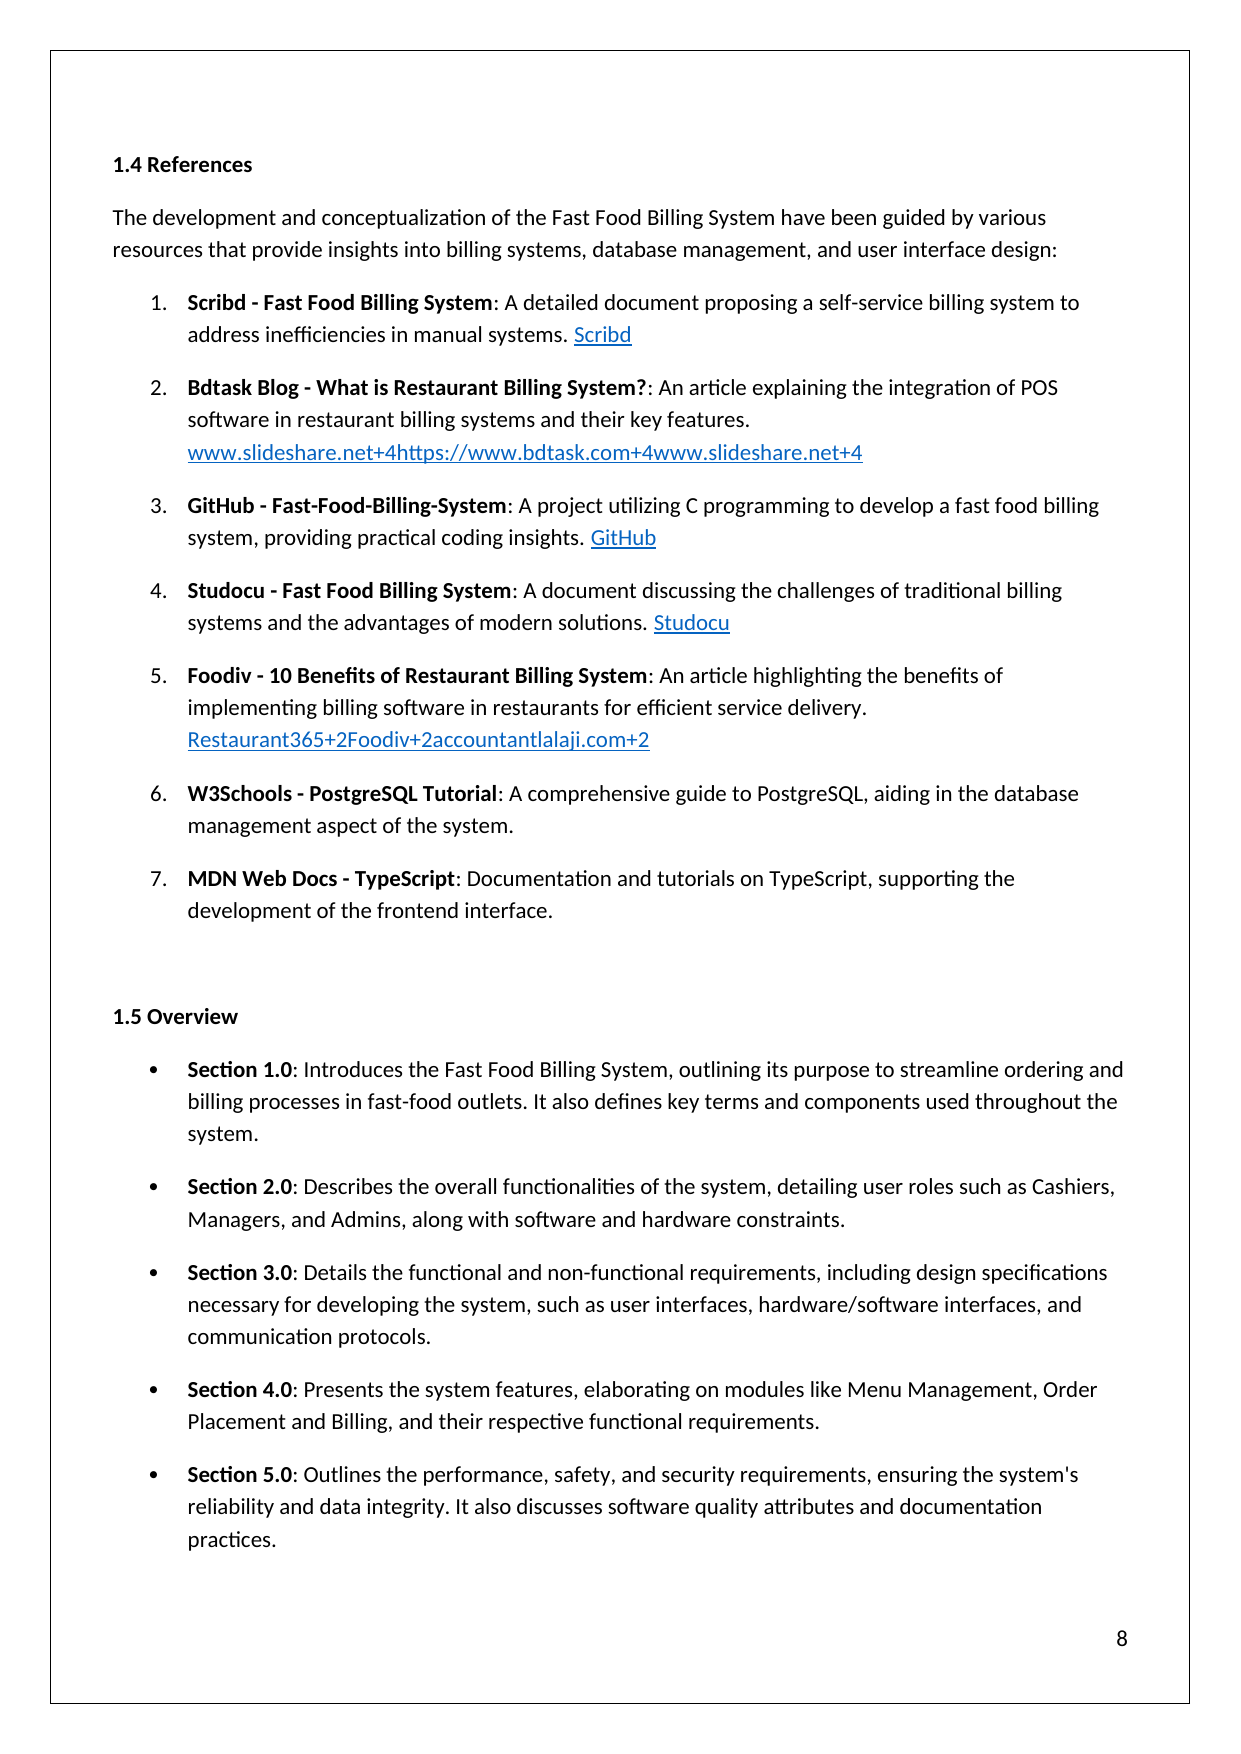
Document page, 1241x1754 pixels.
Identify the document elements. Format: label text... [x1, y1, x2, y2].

list W3Schools - PostgreSQL Tutorial: A comprehensive guide to PostgreSQL, aiding in the database management aspect of the system.​ [150, 779, 1128, 839]
list Bdtask Blog - What is Restaurant Billing System?: An article explaining the integration of POS software in restaurant billing systems and their key features. ​www.slideshare.net+4https://www.bdtask.com+4www.slideshare.net+4 [150, 373, 1128, 466]
text 1.5 Overview [112, 1002, 1128, 1030]
list Studocu - Fast Food Billing System: A document discussing the challenges of traditional billing systems and the advantages of modern solutions. ​Studocu [150, 576, 1128, 636]
list MDN Web Docs - TypeScript: Documentation and tutorials on TypeScript, supporting the development of the frontend interface.​ [150, 864, 1128, 924]
text 1.4 References [112, 150, 1128, 178]
text The development and conceptualization of the Fast Food Billing System have been guided by various resources that provide insights into billing systems, database management, and user interface design: [112, 203, 1128, 263]
list Section 4.0: Presents the system features, elaborating on modules like Menu Management, Order Placement and Billing, and their respective functional requirements.​ [150, 1375, 1128, 1435]
list Section 5.0: Outlines the performance, safety, and security requirements, ensuring the system's reliability and data integrity. It also discusses software quality attributes and documentation practices.​ [150, 1460, 1128, 1553]
list Scribd - Fast Food Billing System: A detailed document proposing a self-service billing system to address inefficiencies in manual systems. ​Scribd [150, 288, 1128, 348]
list Section 3.0: Details the functional and non-functional requirements, including design specifications necessary for developing the system, such as user interfaces, hardware/software interfaces, and communication protocols.​ [150, 1258, 1128, 1350]
list Foodiv - 10 Benefits of Restaurant Billing System: An article highlighting the benefits of implementing billing software in restaurants for efficient service delivery. ​Restaurant365+2Foodiv+2accountantlalaji.com+2 [150, 661, 1128, 754]
list Section 2.0: Describes the overall functionalities of the system, detailing user roles such as Cashiers, Managers, and Admins, along with software and hardware constraints.​ [150, 1172, 1128, 1233]
list GitHub - Fast-Food-Billing-System: A project utilizing C programming to develop a fast food billing system, providing practical coding insights. ​GitHub [150, 491, 1128, 551]
list Section 1.0: Introduces the Fast Food Billing System, outlining its purpose to streamline ordering and billing processes in fast-food outlets. It also defines key terms and components used throughout the system.​ [150, 1055, 1128, 1147]
